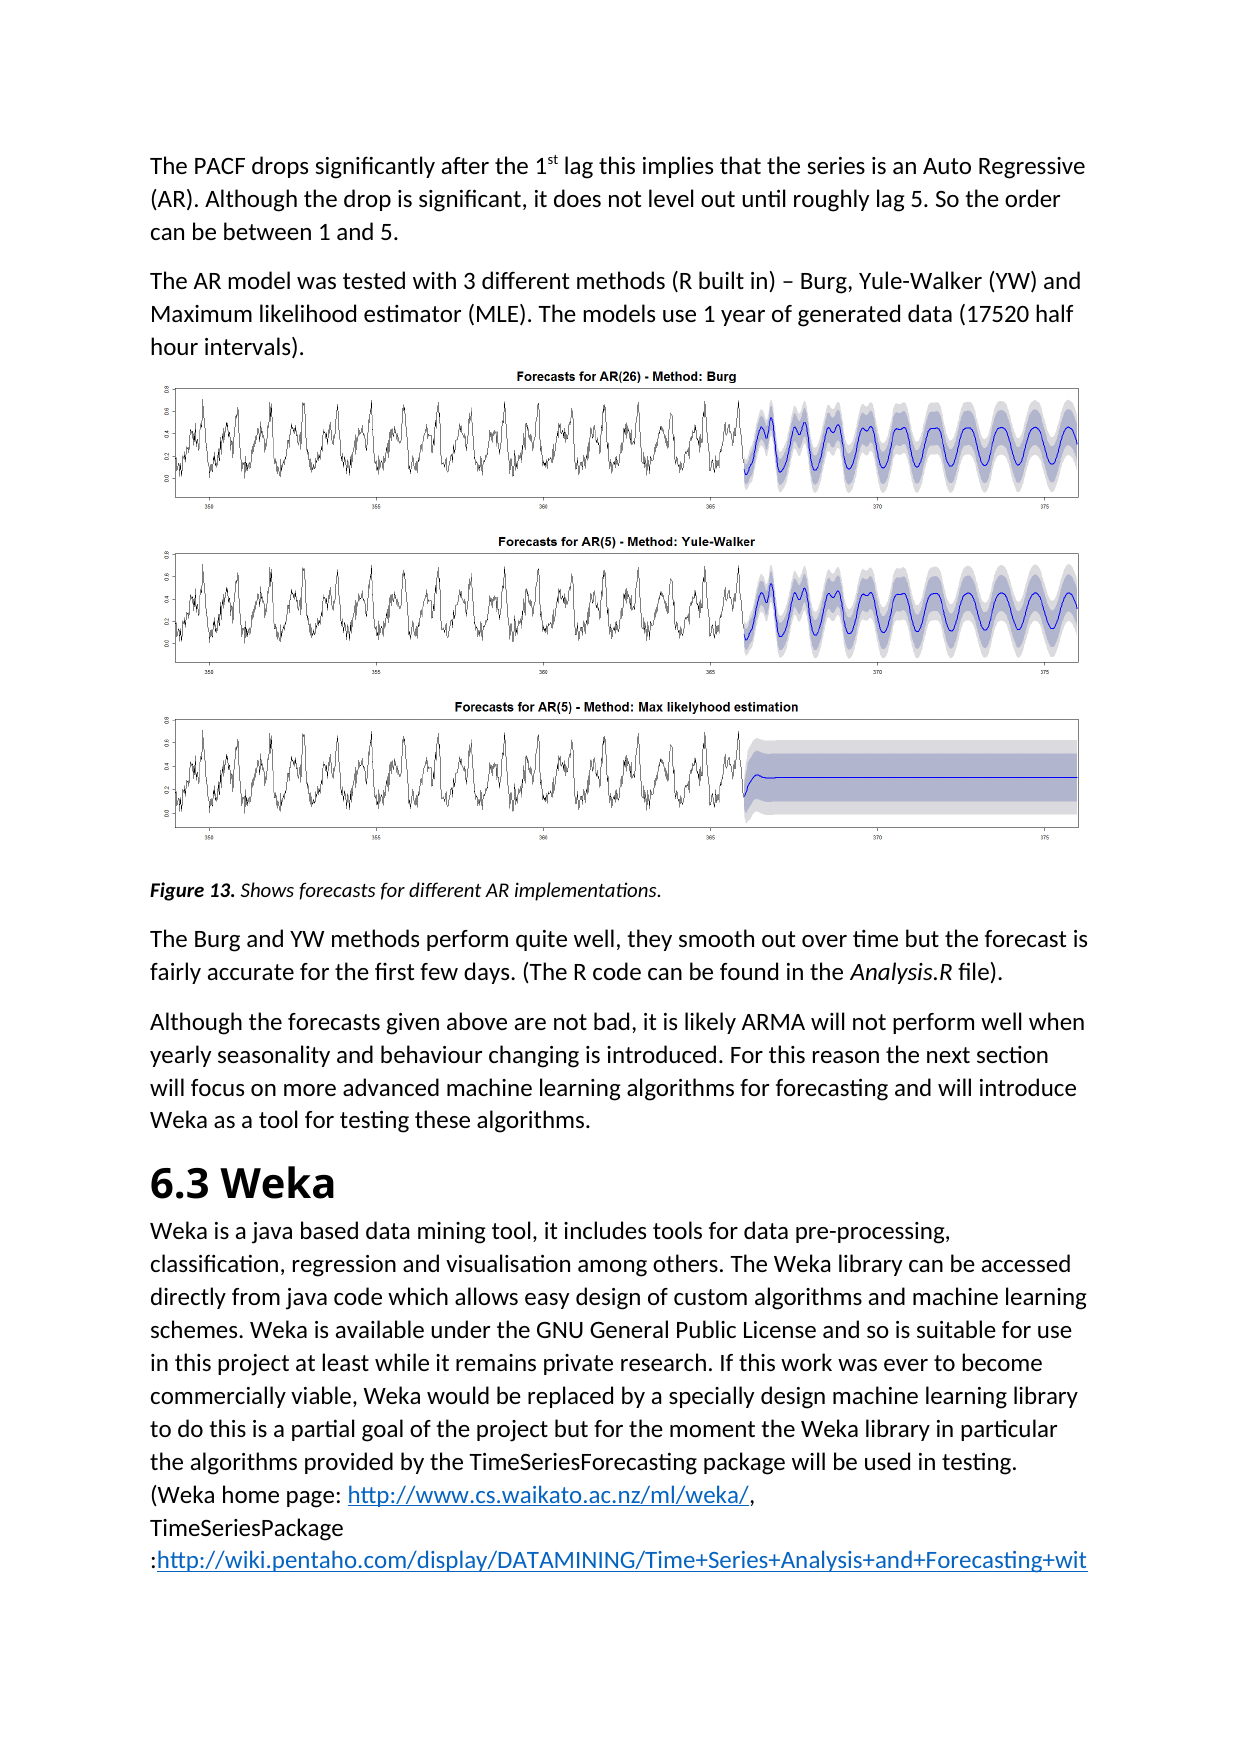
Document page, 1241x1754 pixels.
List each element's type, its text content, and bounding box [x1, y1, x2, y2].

text Although the forecasts given above are not bad, it is likely ARMA will not perform well when yearly seasonality and behaviour changing is introduced. For this reason the next section will focus on more advanced machine learning algorithms for forecasting and will introduce Weka as a tool for testing these algorithms. [150, 1006, 1090, 1135]
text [150, 1216, 1090, 1575]
subtitle Weka [150, 1154, 1090, 1211]
text Figure 13. Shows forecasts for different AR implementations. [150, 877, 1090, 903]
text The Burg and YW methods perform quite well, they smooth out over time but the forecast is fairly accurate for the first few days. (The R code can be found in the Analysis.R file). [150, 923, 1090, 987]
text The AR model was tested with 3 different methods (R built in) – Burg, Yule-Walker (YW) and Maximum likelihood estimator (MLE). The models use 1 year of generated data (17520 half hour intervals). [150, 265, 1090, 363]
text The PACF drops significantly after the 1st lag this implies that the series is an Auto Regressive (AR). Although the drop is significant, it does not level out until roughly lag 5. So the order can be between 1 and 5. [150, 150, 1090, 246]
picture [150, 363, 1090, 859]
